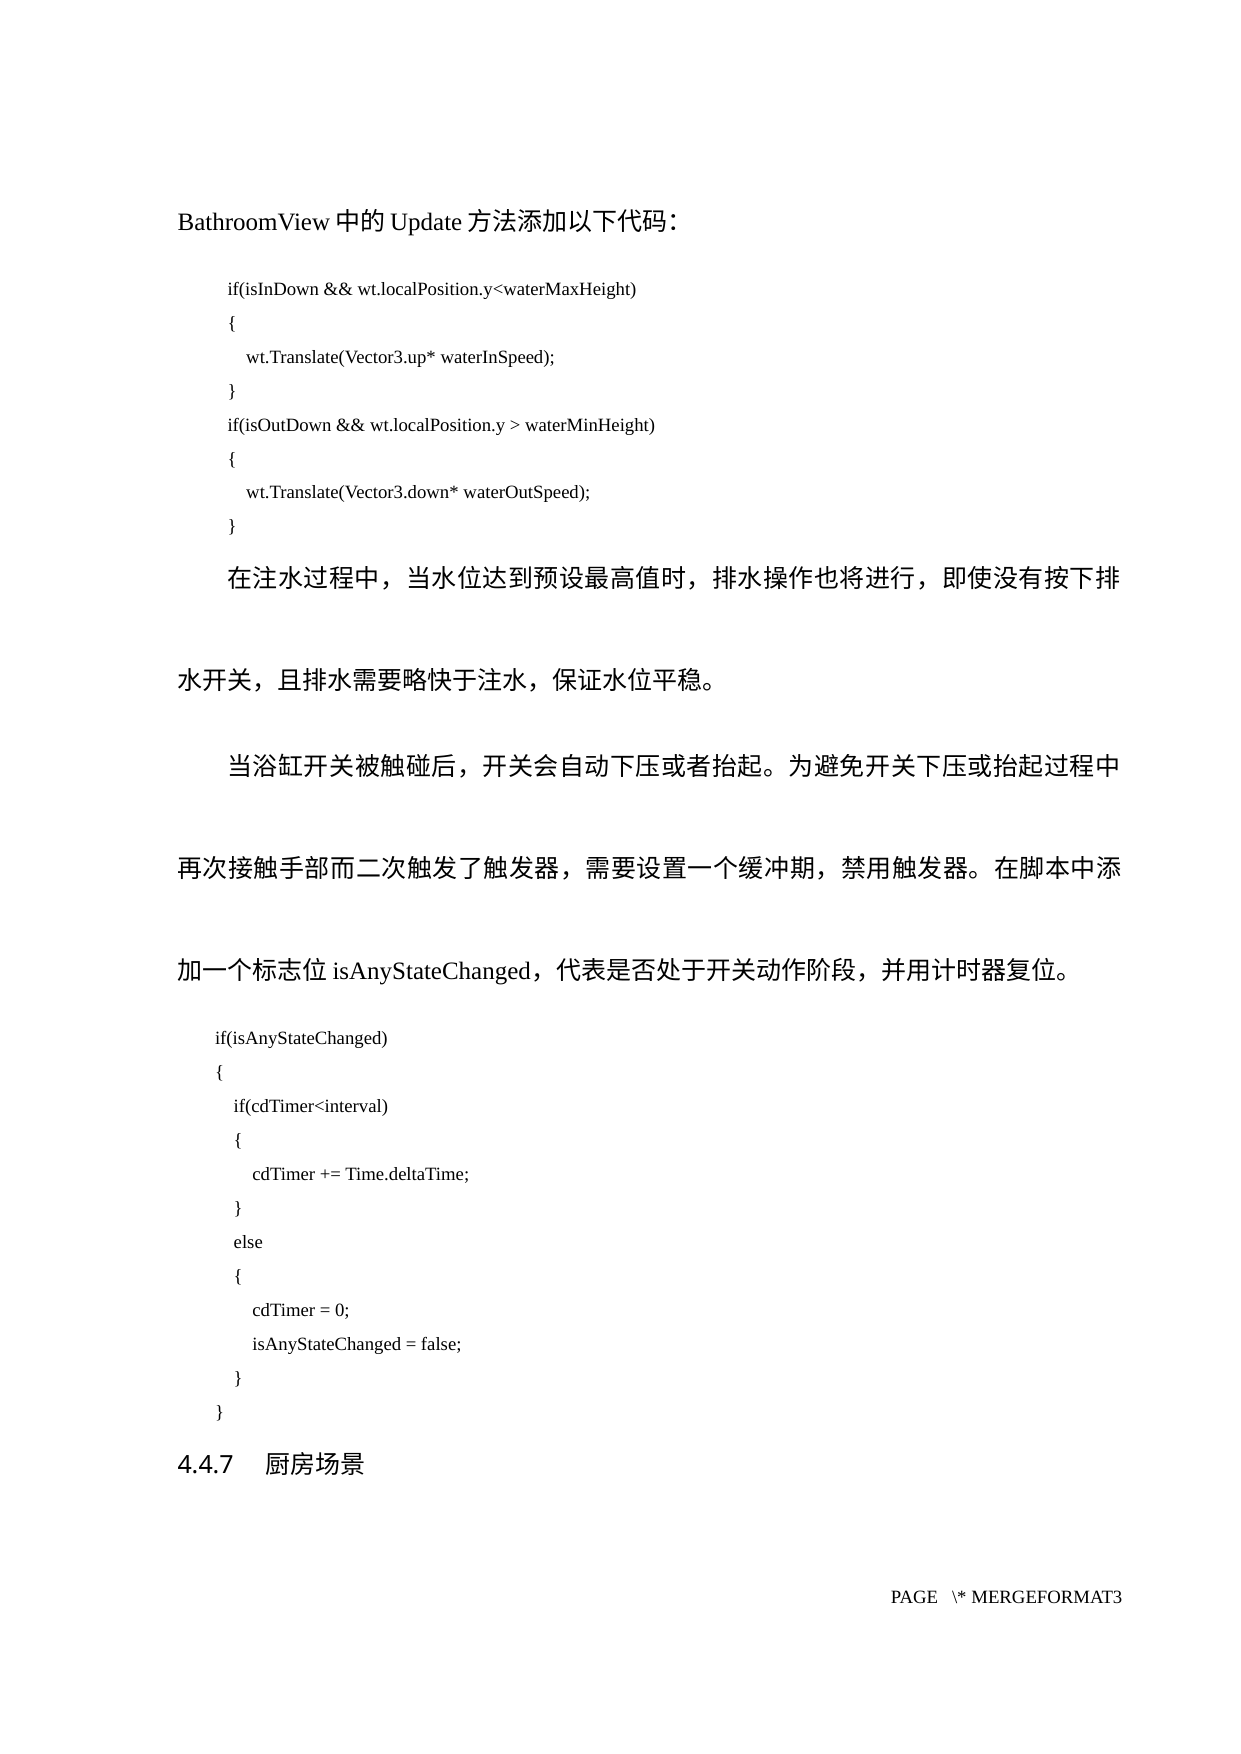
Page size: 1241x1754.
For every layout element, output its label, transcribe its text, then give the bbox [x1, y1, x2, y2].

subtitle 厨房场景 [177, 1428, 1122, 1496]
text if(cdTimer<interval) [177, 1089, 1122, 1123]
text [177, 185, 1122, 253]
text { [177, 1258, 1122, 1292]
text } [227, 509, 1122, 543]
text { [227, 305, 1122, 339]
text } [177, 1191, 1122, 1224]
text { [227, 441, 1122, 475]
text { [177, 1123, 1122, 1157]
text } [227, 373, 1122, 407]
text } [177, 1394, 1122, 1428]
text cdTimer = 0; [177, 1292, 1122, 1326]
text else [177, 1224, 1122, 1258]
text cdTimer += Time.deltaTime; [177, 1157, 1122, 1191]
text { [177, 1055, 1122, 1089]
text wt.Translate(Vector3.down* waterOutSpeed); [227, 475, 1122, 509]
text isAnyStateChanged = false; [177, 1326, 1122, 1360]
text if(isInDown && wt.localPosition.y<waterMaxHeight) [227, 271, 1122, 305]
text if(isAnyStateChanged) [177, 1021, 1122, 1055]
text } [177, 1360, 1122, 1394]
text if(isOutDown && wt.localPosition.y > waterMinHeight) [227, 407, 1122, 441]
text wt.Translate(Vector3.up* waterInSpeed); [227, 339, 1122, 373]
text 当浴缸开关被触碰后，开关会自动下压或者抬起。为避免开关下压或抬起过程中再次接触手部而二次触发了触发器，需要设置一个缓冲期，禁用触发器。在脚本中添加一个标志位isAnyStateChanged，代表是否处于开关动作阶段，并用计时器复位。 [177, 731, 1122, 1003]
text 在注水过程中，当水位达到预设最高值时，排水操作也将进行，即使没有按下排水开关，且排水需要略快于注水，保证水位平稳。 [177, 543, 1122, 713]
